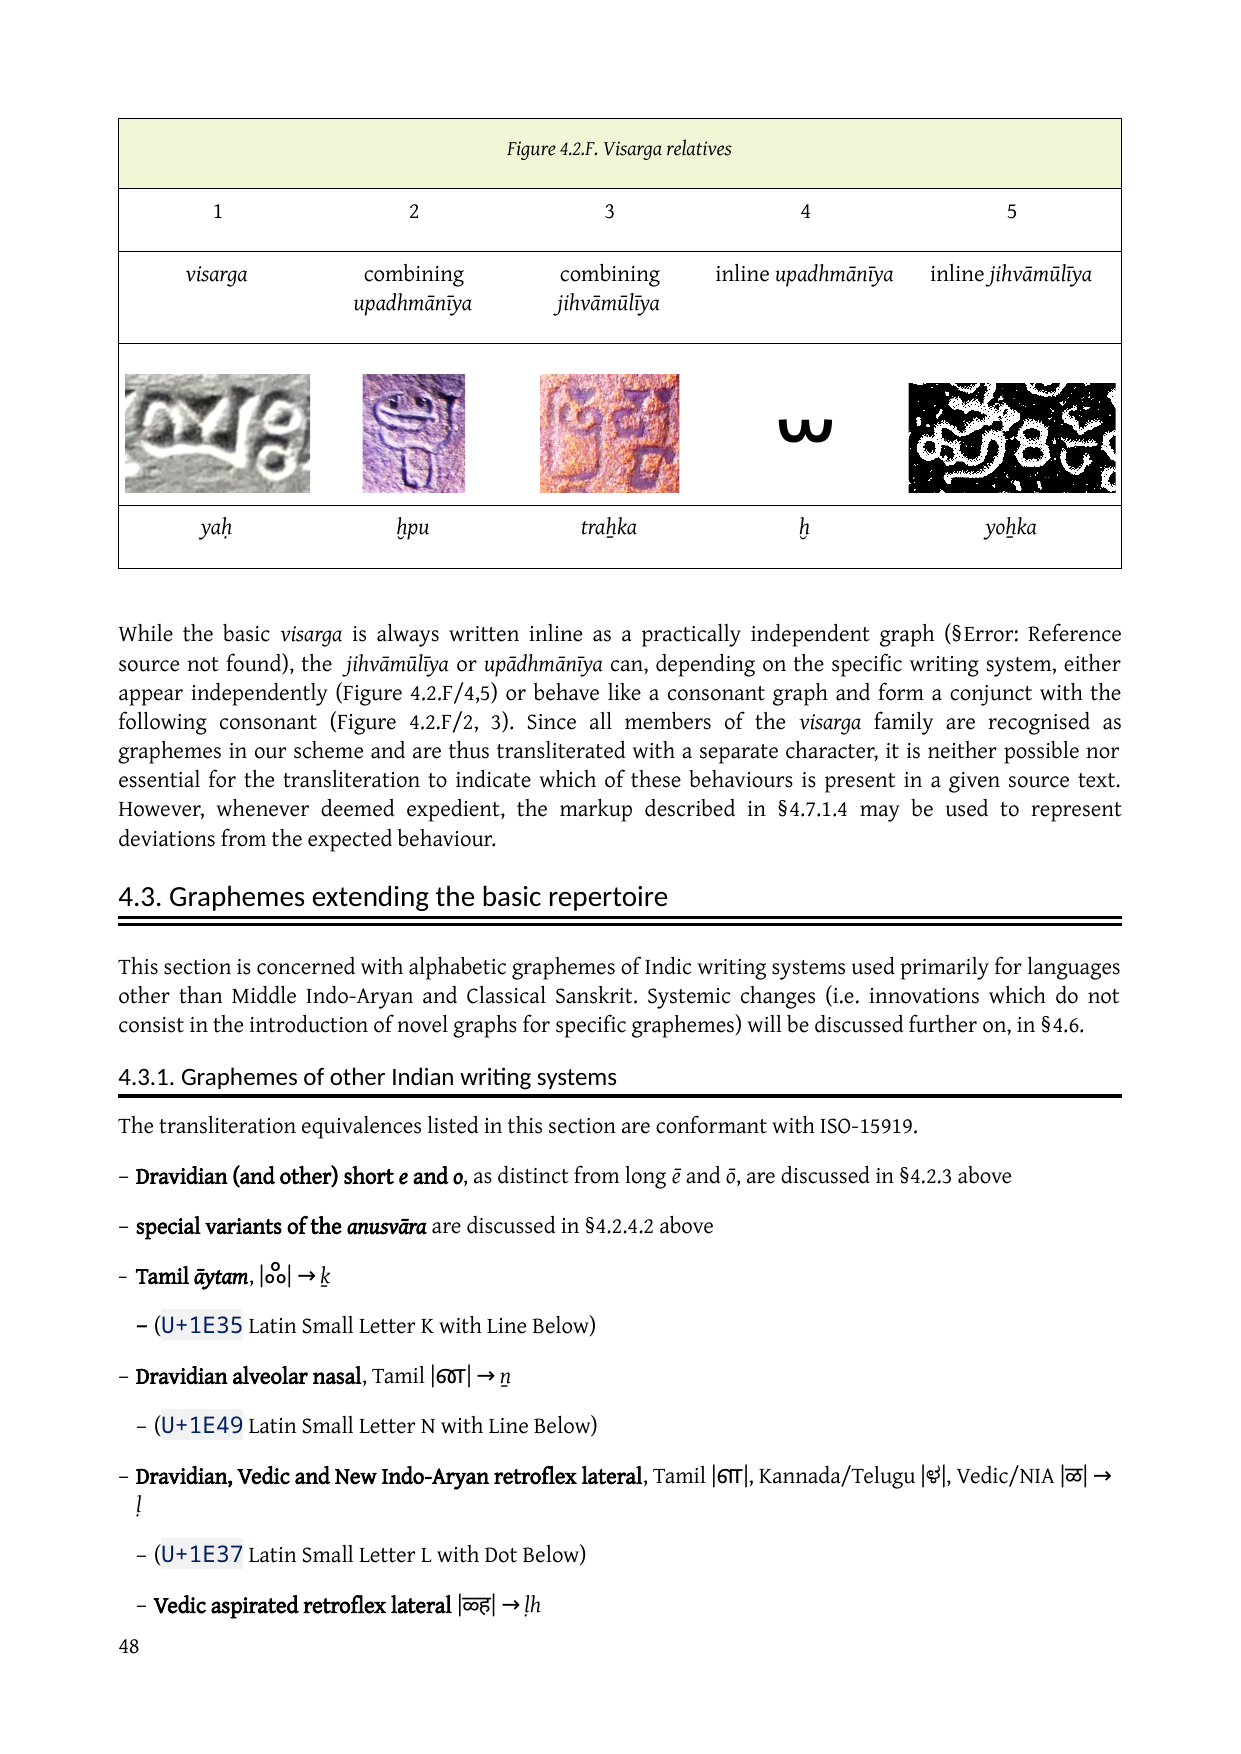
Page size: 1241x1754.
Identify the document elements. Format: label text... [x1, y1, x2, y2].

picture [362, 374, 465, 493]
list Vedic aspirated retroflex lateral |ळ्ह| → ḷh [136, 1589, 1122, 1618]
text This section is concerned with alphabetic graphemes of Indic writing systems used primarily for languages other than Middle Indo-Aryan and Classical Sanskrit. Systemic changes (i.e. innovations which do not consist in the introduction of novel graphs for specific graphemes) will be discussed further on, in §4.6. [118, 951, 1122, 1038]
table_cell visarga [119, 252, 316, 343]
table_cell ᳶ [709, 344, 902, 504]
table_cell ḫpu [316, 506, 511, 567]
table_cell [511, 344, 708, 504]
picture [908, 383, 1116, 493]
list Dravidian, Vedic and New Indo-Aryan retroflex lateral, Tamil |ள|, Kannada/Telugu |ಳ|, Vedic/NIA |ळ| → ḷ [118, 1460, 1122, 1518]
subtitle Graphemes extending the basic repertoire [118, 877, 1122, 916]
list special variants of the anusvāra are discussed in §4.2.4.2 above [118, 1210, 1122, 1239]
table_cell 1 [119, 189, 316, 251]
list Dravidian (and other) short e and o, as distinct from long ē and ō, are discussed in §4.2.3 above [118, 1160, 1122, 1189]
list Tamil āytam, |ஃ| → ḵ [118, 1260, 1122, 1289]
subtitle Graphemes of other Indian writing systems [118, 1059, 1122, 1094]
table_cell [903, 344, 1121, 504]
list (U+1E49 Latin Small Letter N with Line Below) [243, 1410, 1122, 1439]
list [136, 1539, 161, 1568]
list (U+1E35 Latin Small Letter K with Line Below) [243, 1310, 1122, 1339]
table_cell [119, 344, 316, 504]
table_cell 3 [511, 189, 708, 251]
table_cell combining jihvāmūlīya [511, 252, 708, 343]
picture [125, 374, 311, 493]
table_cell traẖka [511, 506, 708, 567]
picture [540, 374, 680, 493]
table_cell 5 [903, 189, 1121, 251]
table_cell inline jihvāmūlīya [903, 252, 1121, 343]
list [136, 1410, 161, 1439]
table_cell yaḥ [119, 506, 316, 567]
table_cell 2 [316, 189, 511, 251]
list (U+1E37 Latin Small Letter L with Dot Below) [243, 1539, 1122, 1568]
table_cell combining upadhmānīya [316, 252, 511, 343]
table_cell ḫ [709, 506, 902, 567]
table_cell 4 [709, 189, 902, 251]
text The transliteration equivalences listed in this section are conformant with ISO-15919. [118, 1110, 1122, 1139]
list Dravidian alveolar nasal, Tamil |ன| → ṉ [118, 1360, 1122, 1389]
table_cell [316, 344, 511, 504]
table_cell inline upadhmānīya [709, 252, 902, 343]
table_cell yoẖka [903, 506, 1121, 567]
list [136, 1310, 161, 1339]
